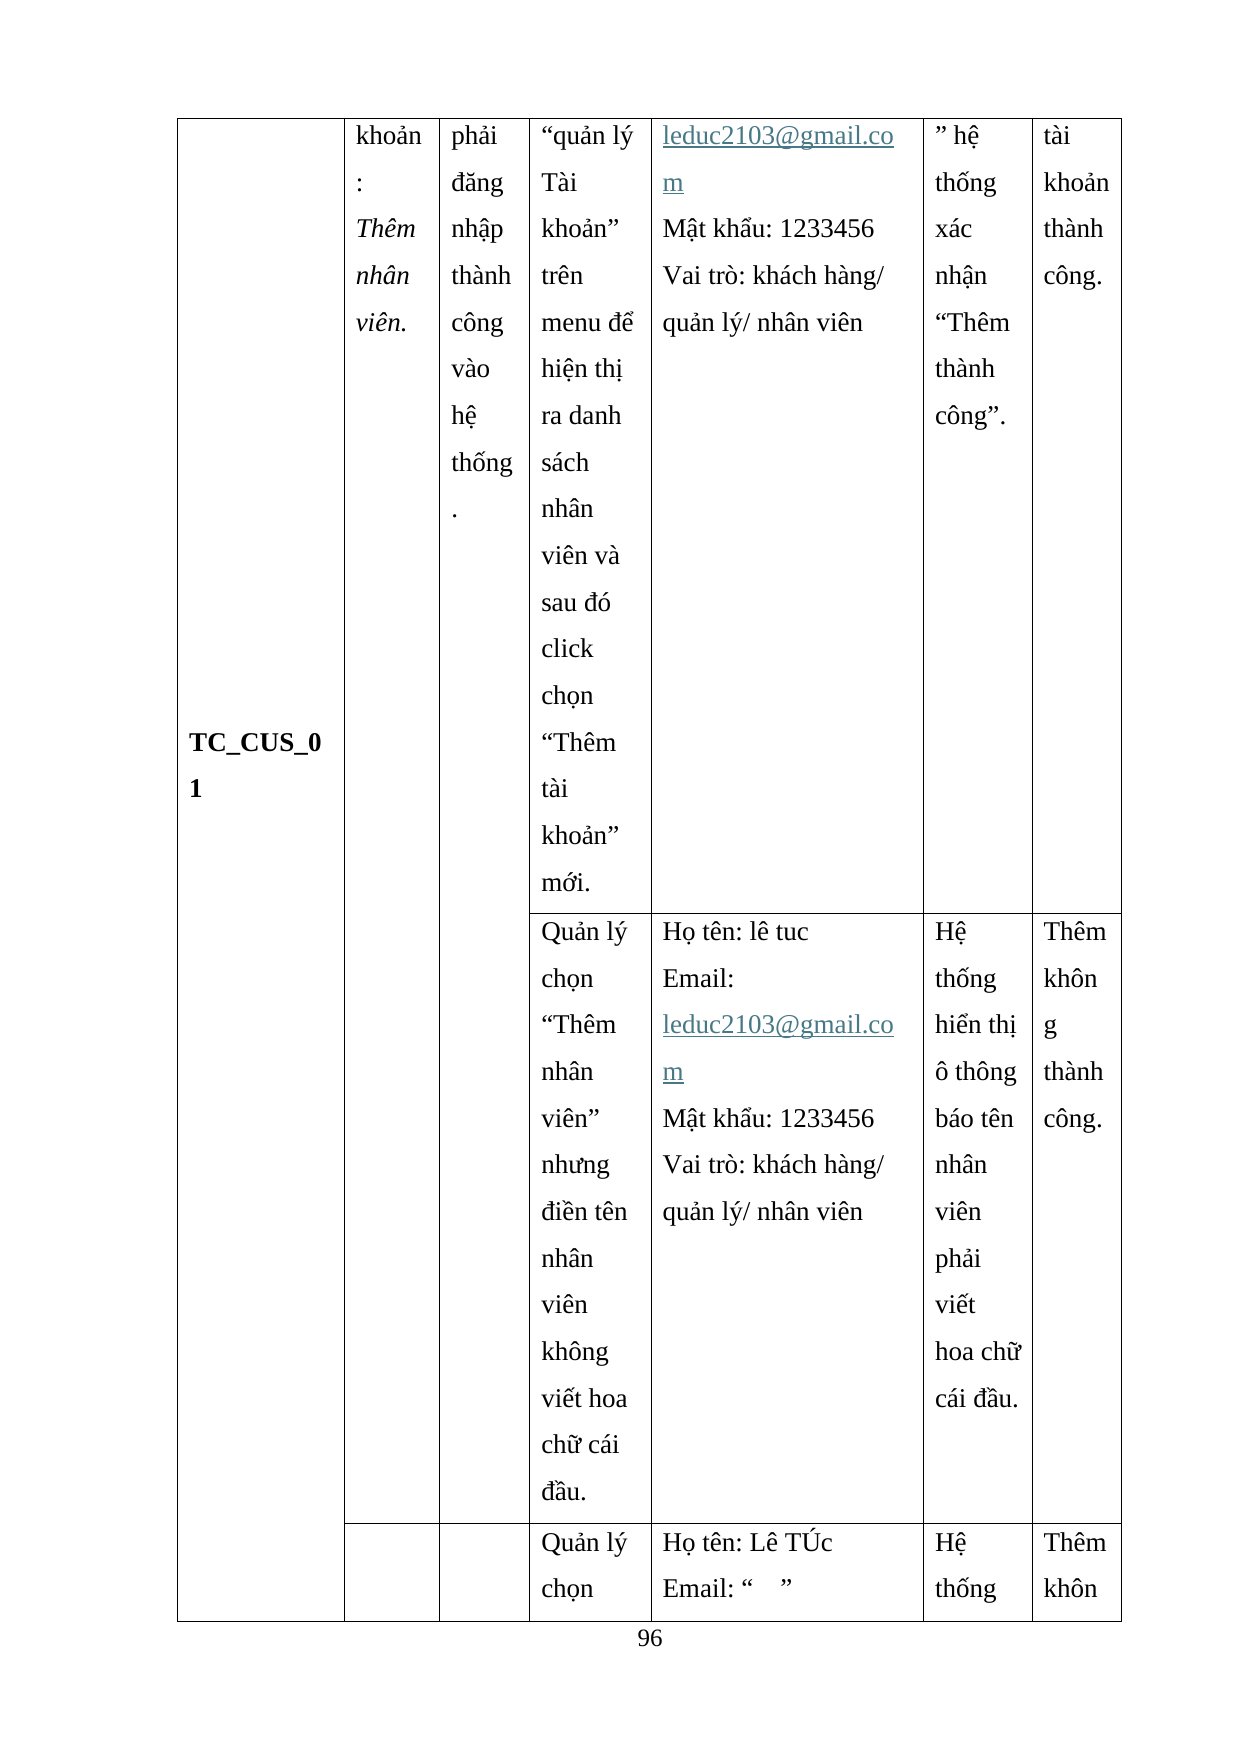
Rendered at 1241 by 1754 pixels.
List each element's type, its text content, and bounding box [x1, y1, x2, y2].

table_cell [440, 1524, 529, 1621]
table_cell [924, 119, 1032, 912]
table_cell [1033, 1524, 1121, 1621]
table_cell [440, 119, 529, 1523]
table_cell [530, 1524, 651, 1621]
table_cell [530, 119, 651, 912]
table_cell Hệ thống hiển thị ô thông báo tên nhân viên phải viết hoa chữ cái đầu. [924, 914, 1032, 1523]
table_cell Họ tên: lê tuc Email: leduc2103@gmail.com Mật khẩu: 1233456 Vai trò: khách hàng/ quản lý/ nhân viên [652, 914, 923, 1523]
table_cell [652, 1524, 923, 1621]
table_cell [652, 119, 923, 912]
table_cell Quản lý chọn “Thêm nhân viên” nhưng điền tên nhân viên không viết hoa chữ cái đầu. [530, 914, 651, 1523]
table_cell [345, 119, 439, 1523]
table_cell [1033, 119, 1121, 912]
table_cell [924, 1524, 1032, 1621]
table_cell [345, 1524, 439, 1621]
table_cell TC_CUS_01 [178, 119, 344, 1621]
table_cell Thêm không thành công. [1033, 914, 1121, 1523]
